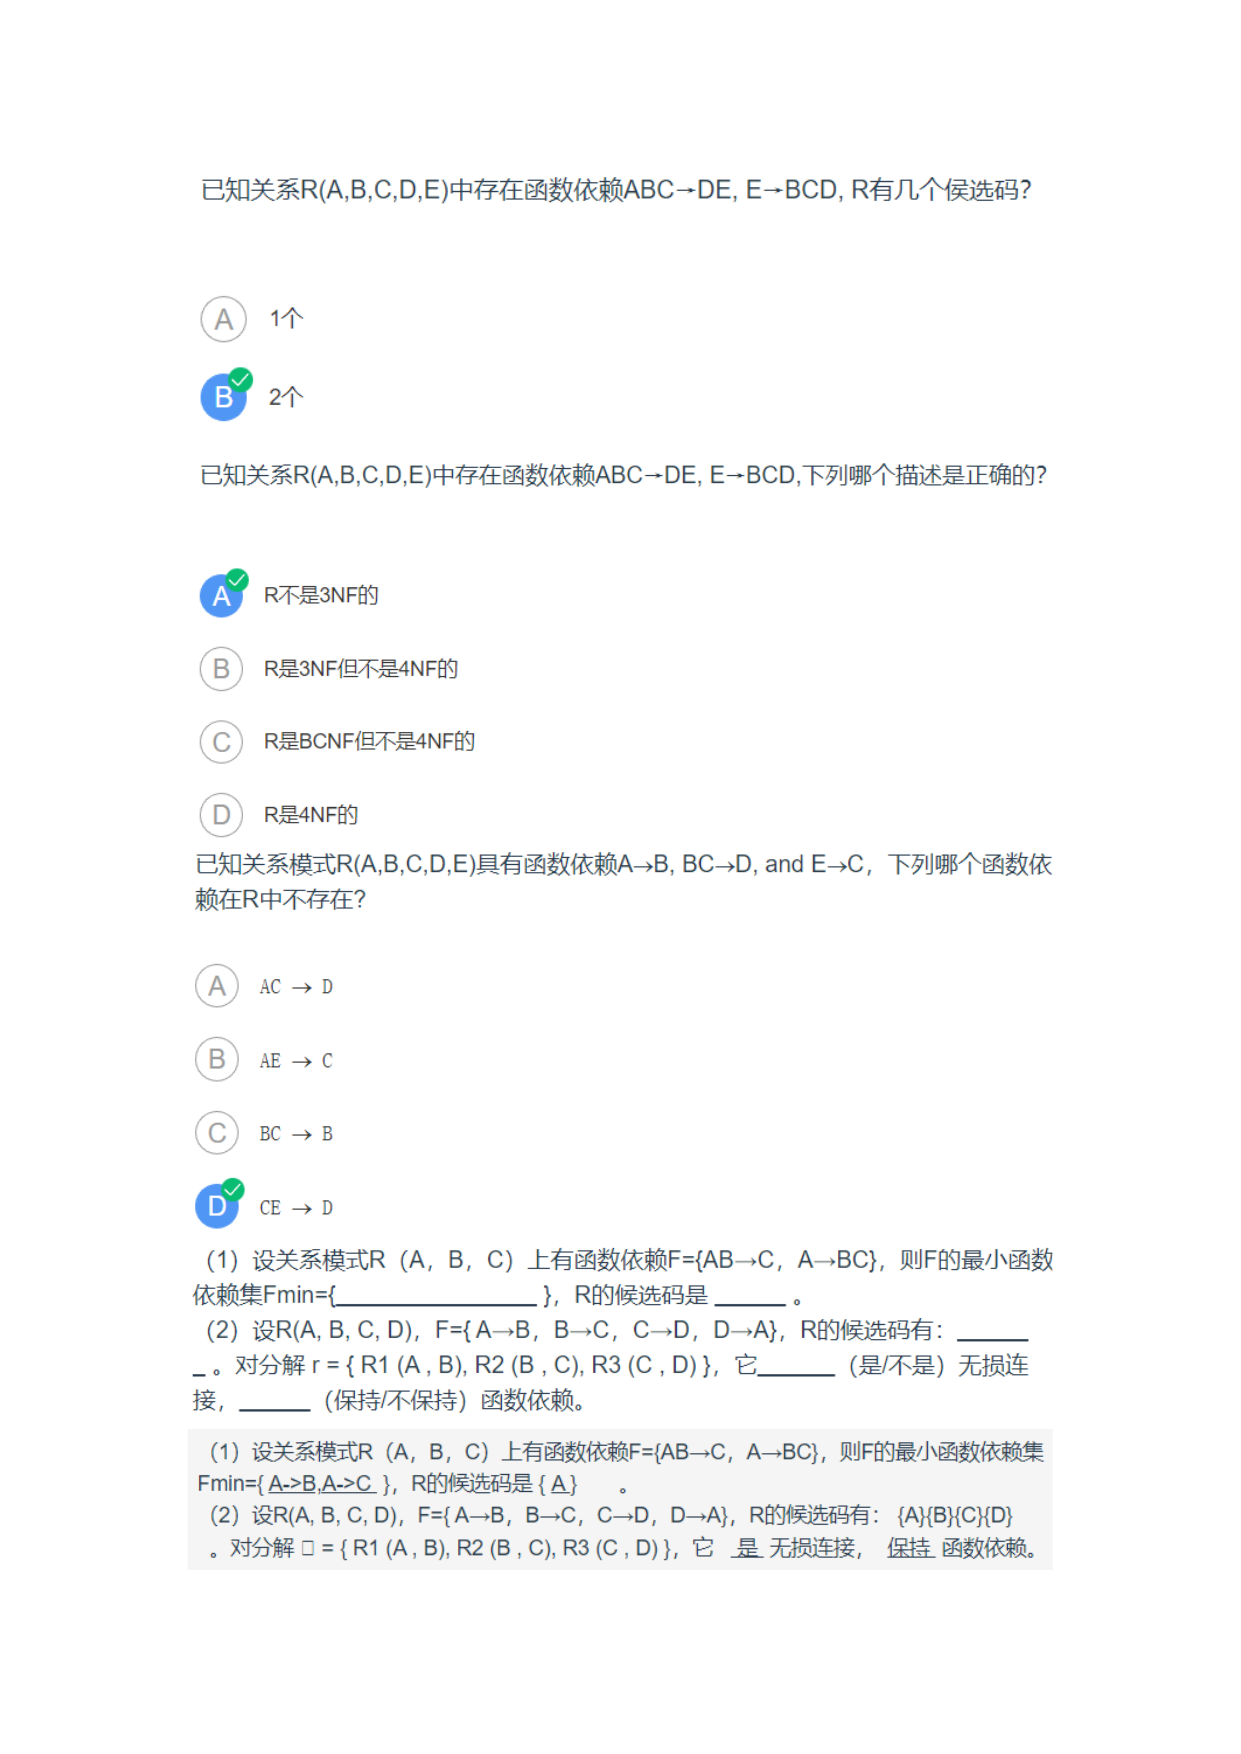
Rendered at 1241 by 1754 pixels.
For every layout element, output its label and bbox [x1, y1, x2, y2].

picture [187, 1234, 1053, 1421]
picture [187, 162, 1053, 425]
picture [187, 844, 1053, 1231]
picture [187, 454, 1053, 842]
picture [187, 1429, 1053, 1570]
